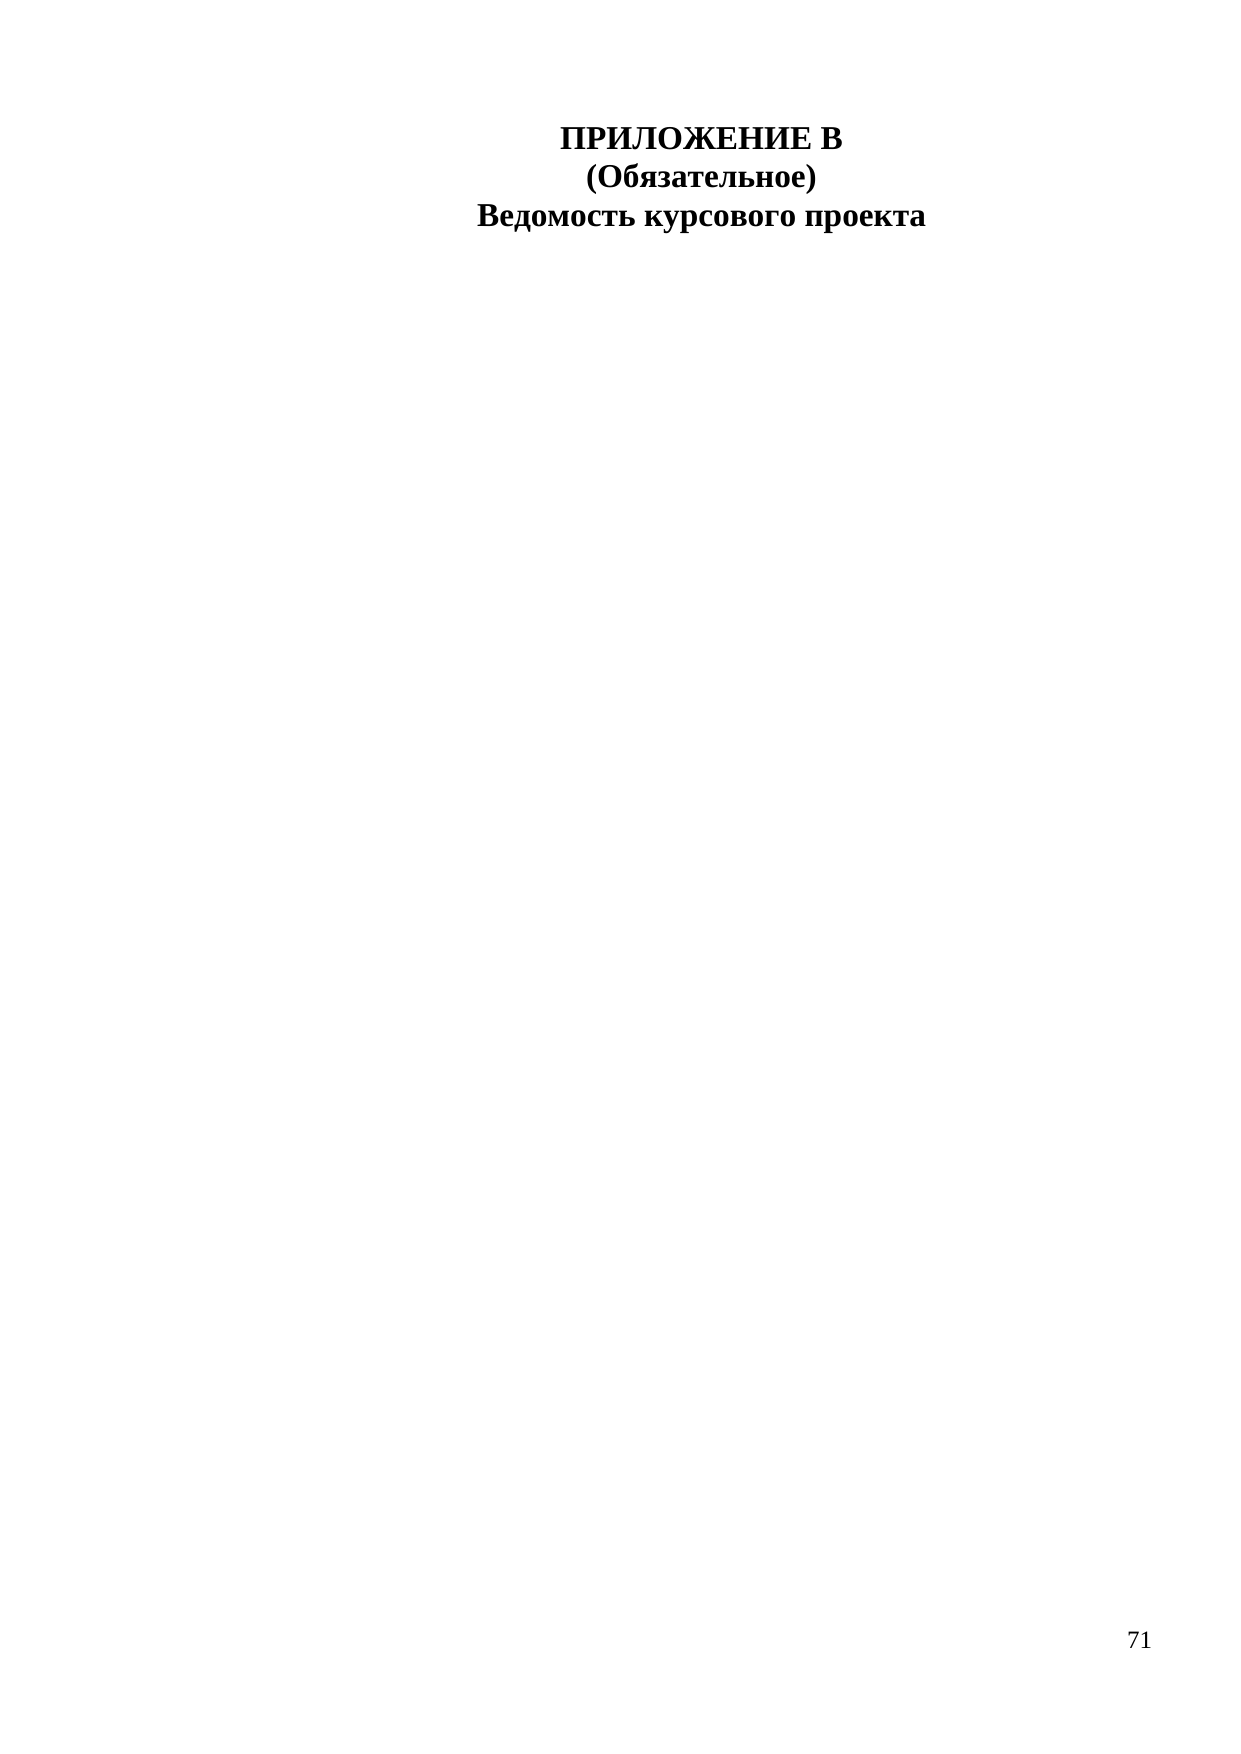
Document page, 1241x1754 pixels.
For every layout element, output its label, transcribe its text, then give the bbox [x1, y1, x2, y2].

text ПРИЛОЖЕНИЕ В [177, 118, 1152, 156]
text (Обязательное) [177, 156, 1152, 195]
text Ведомость курсового проекта [177, 195, 1152, 233]
